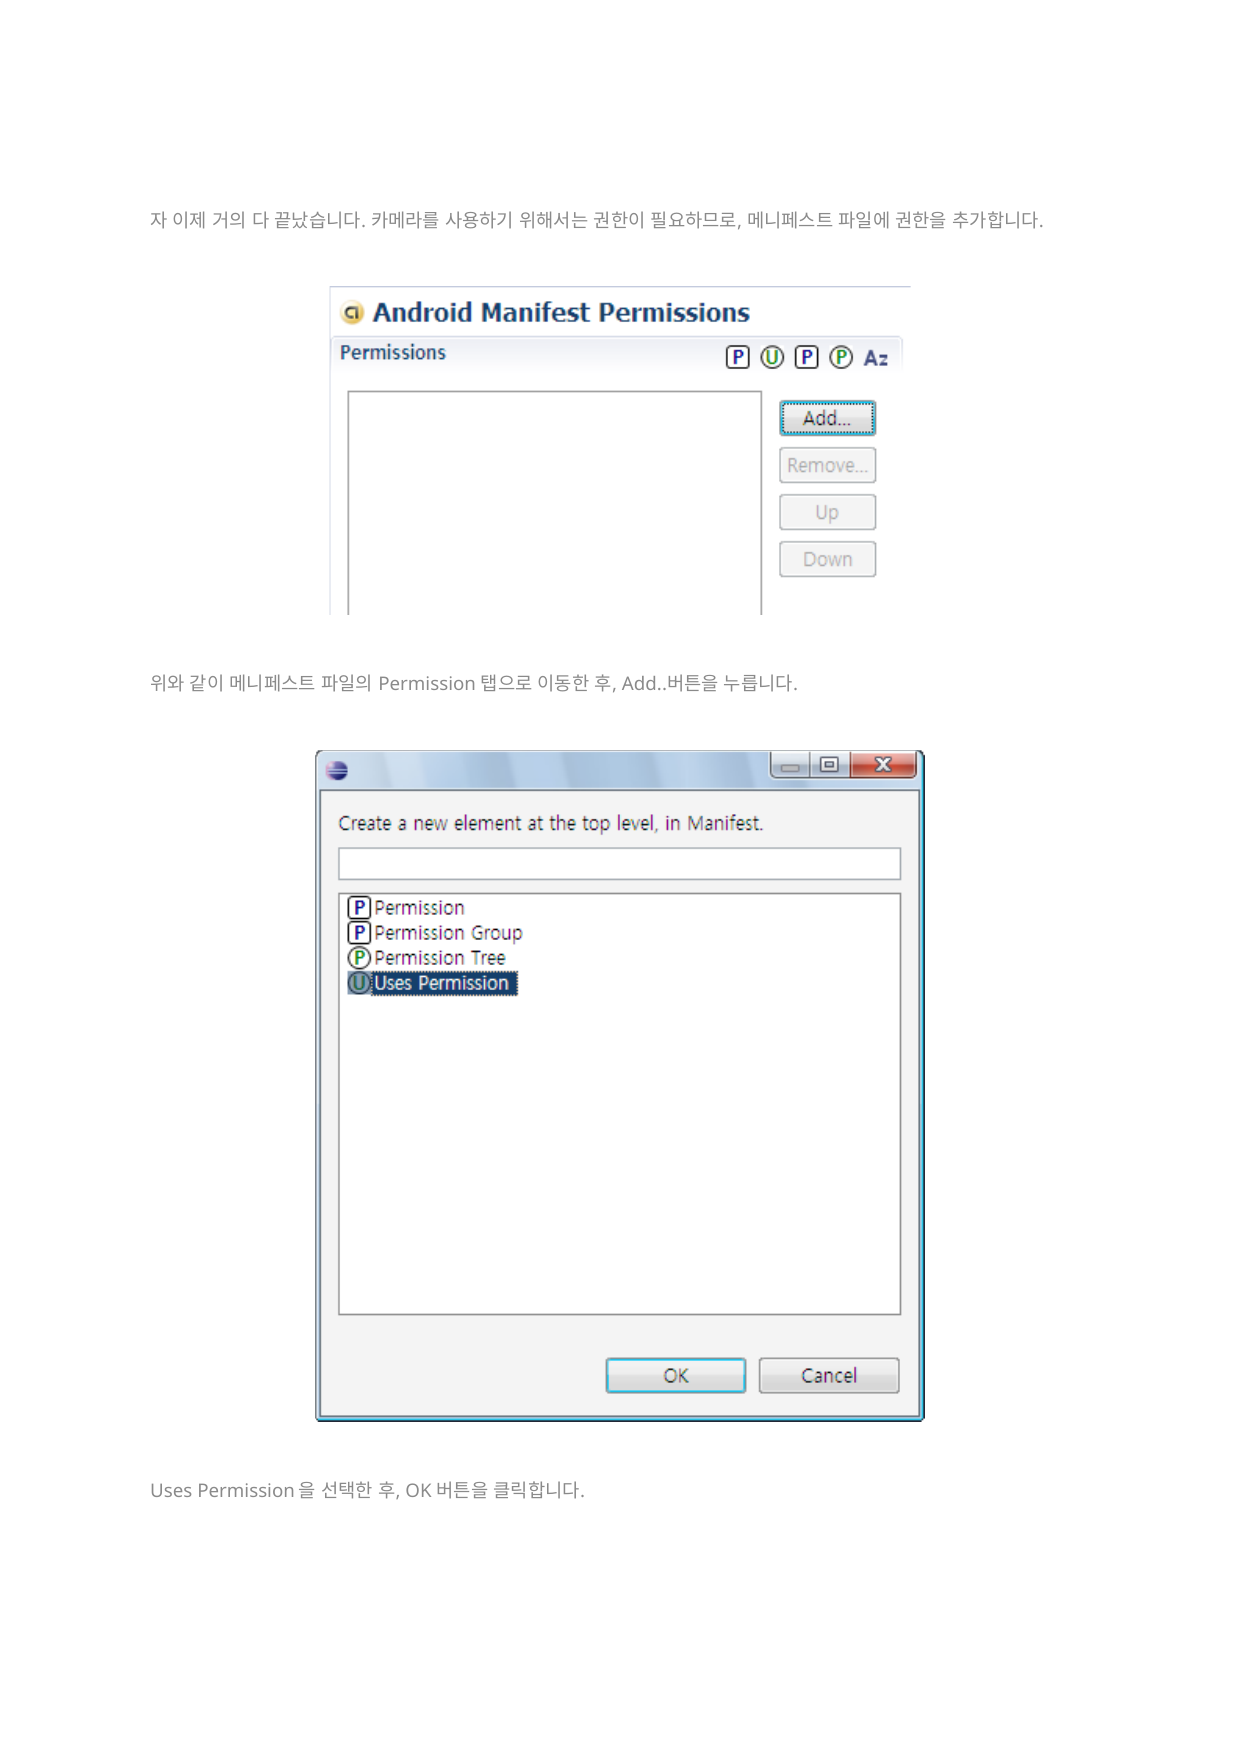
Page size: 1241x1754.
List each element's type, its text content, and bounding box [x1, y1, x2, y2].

text 자 이제 거의 다 끝났습니다. 카메라를 사용하기 위해서는 권한이 필요하므로, 메니페스트 파일에 권한을 추가합니다. [150, 206, 1090, 233]
text 위와 같이 메니페스트 파일의 Permission 탭으로 이동한 후, Add..버튼을 누릅니다. [150, 669, 1090, 696]
picture [315, 750, 925, 1422]
picture [329, 286, 911, 615]
text Uses Permission을 선택한 후, OK 버튼을 클릭합니다. [150, 1476, 1090, 1503]
